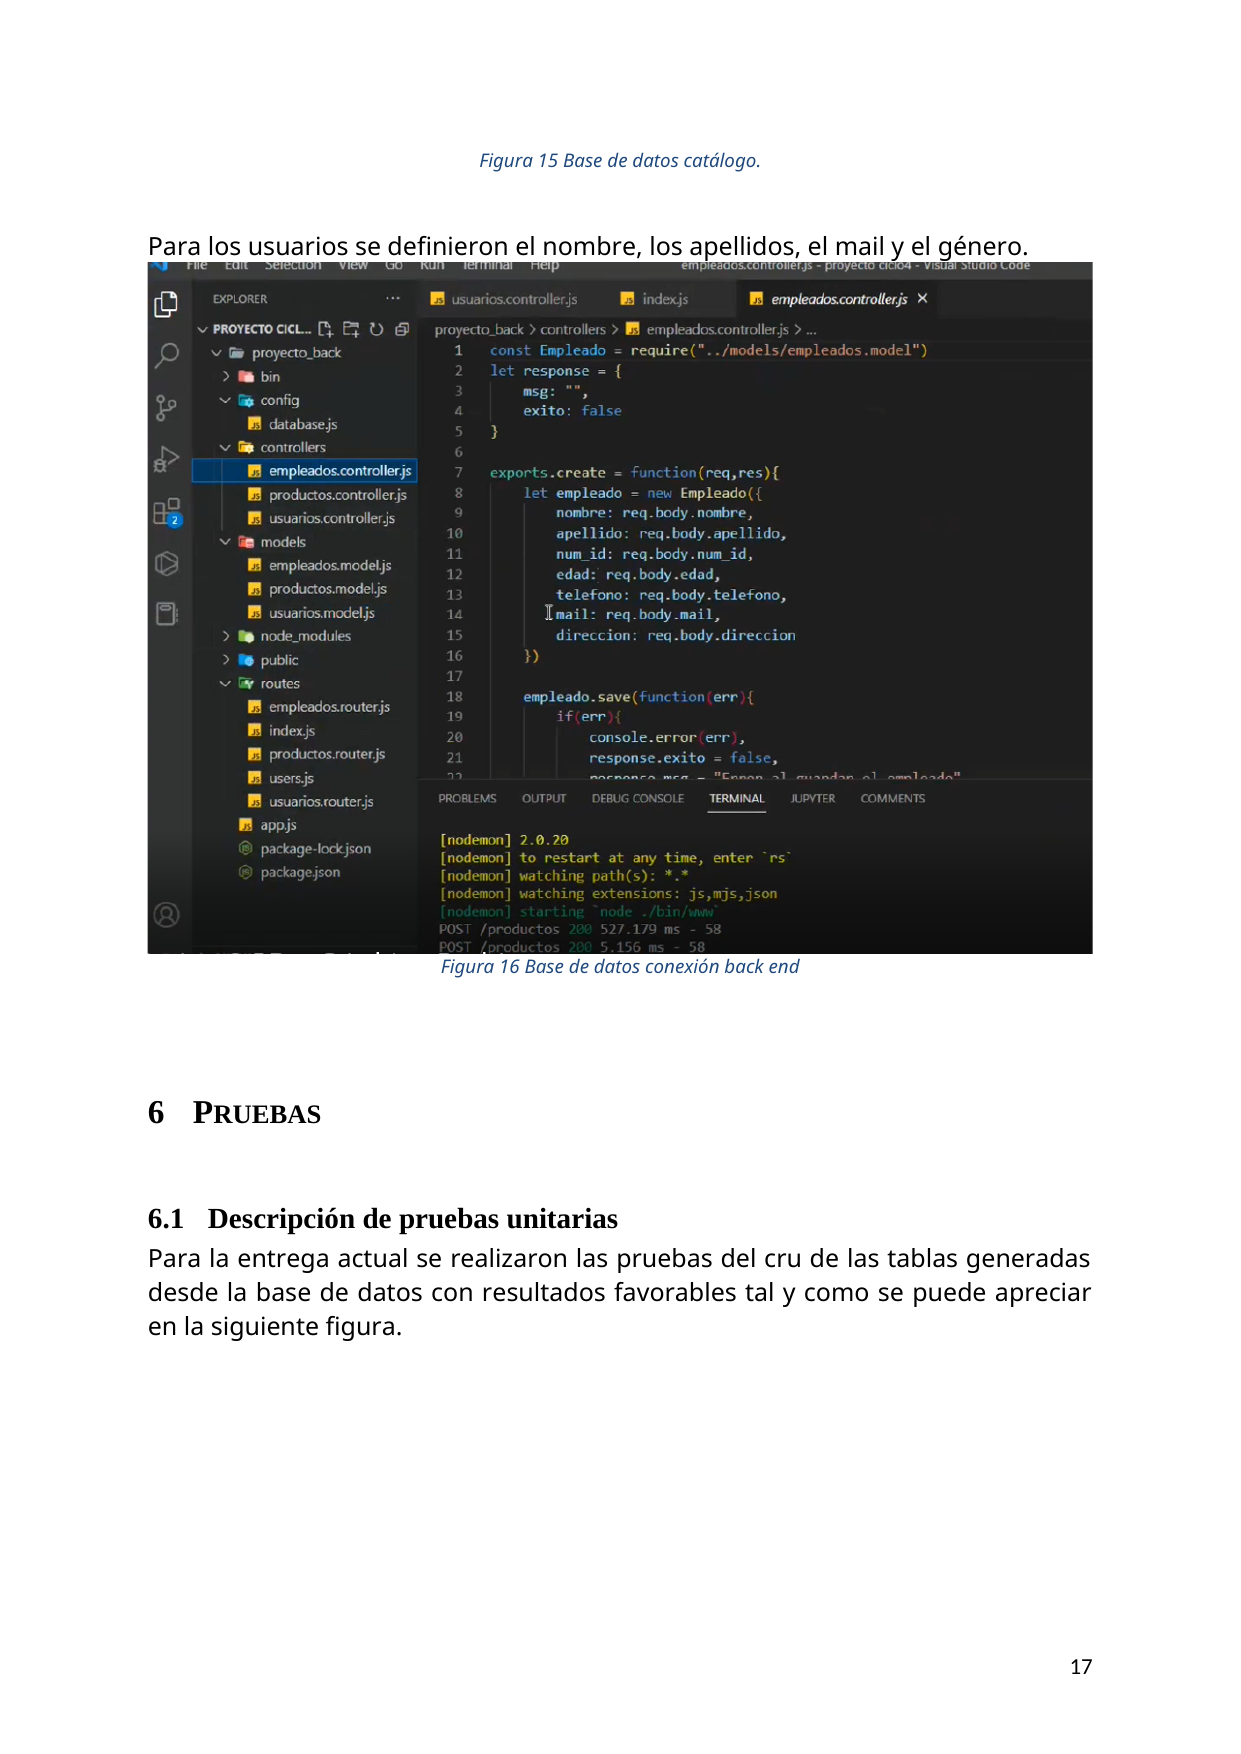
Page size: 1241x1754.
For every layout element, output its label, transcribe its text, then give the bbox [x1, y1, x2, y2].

text Para la entrega actual se realizaron las pruebas del cru de las tablas generadas desde la base de datos con resultados favorables tal y como se puede apreciar en la siguiente figura. [148, 1241, 1092, 1343]
picture [147, 262, 1093, 954]
subtitle Pruebas [148, 1093, 1092, 1131]
text Para los usuarios se definieron el nombre, los apellidos, el mail y el género. [148, 228, 1092, 262]
subtitle Descripción de pruebas unitarias [148, 1201, 1092, 1234]
